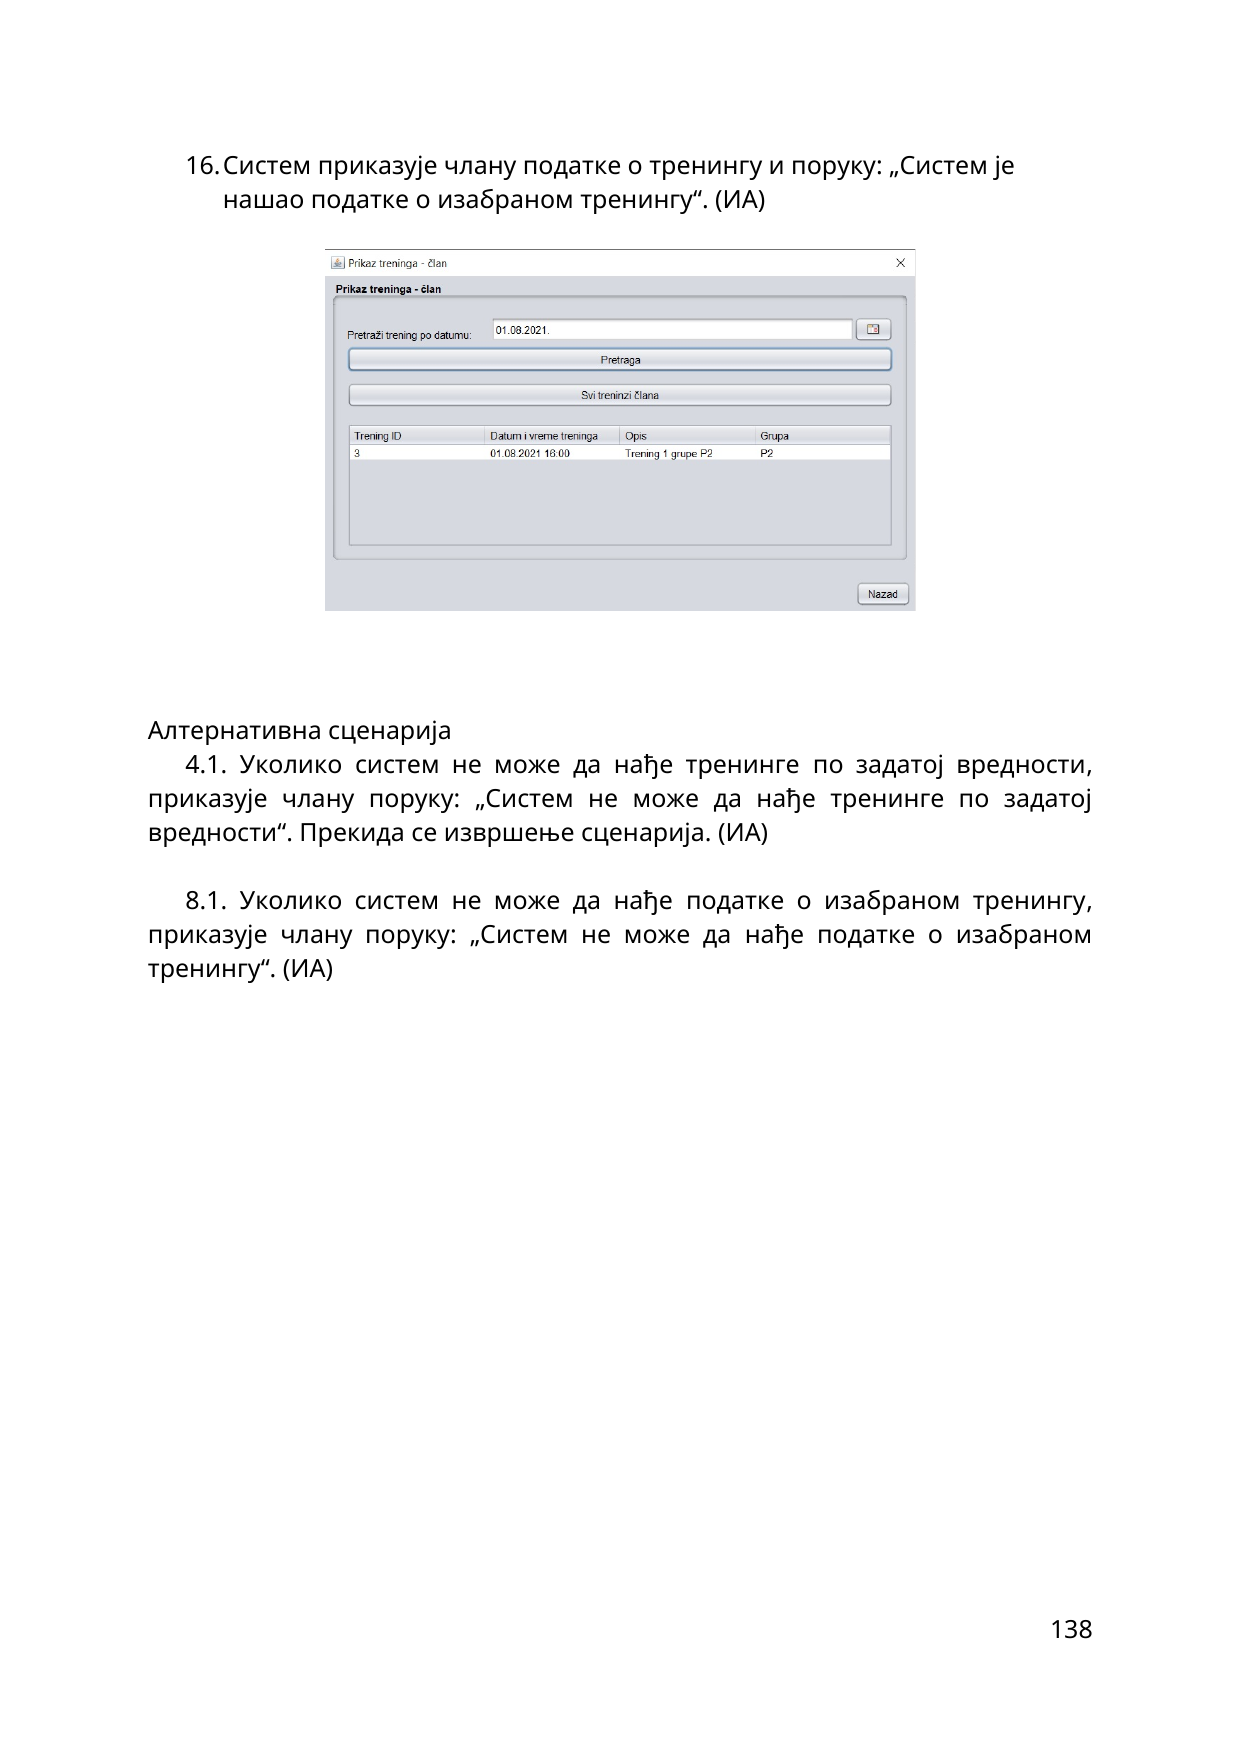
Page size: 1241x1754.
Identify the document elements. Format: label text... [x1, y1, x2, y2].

picture [325, 249, 916, 611]
text 4.1. Уколико систем не може да нађе тренинге по задатој вредности, приказује члану поруку: „Систем не може да нађе тренинге по задатој вредности“. Прекида се извршење сценарија. (ИА) [148, 747, 1093, 849]
text Алтернативна сценарија [148, 713, 1093, 747]
list Систем приказује члану податке о тренингу и поруку: „Систем је нашао податке о изабраном тренингу“. (ИА) [185, 148, 1093, 216]
text 8.1. Уколико систем не може да нађе податке о изабраном тренингу, приказује члану поруку: „Систем не може да нађе податке о изабраном тренингу“. (ИА) [148, 883, 1093, 985]
